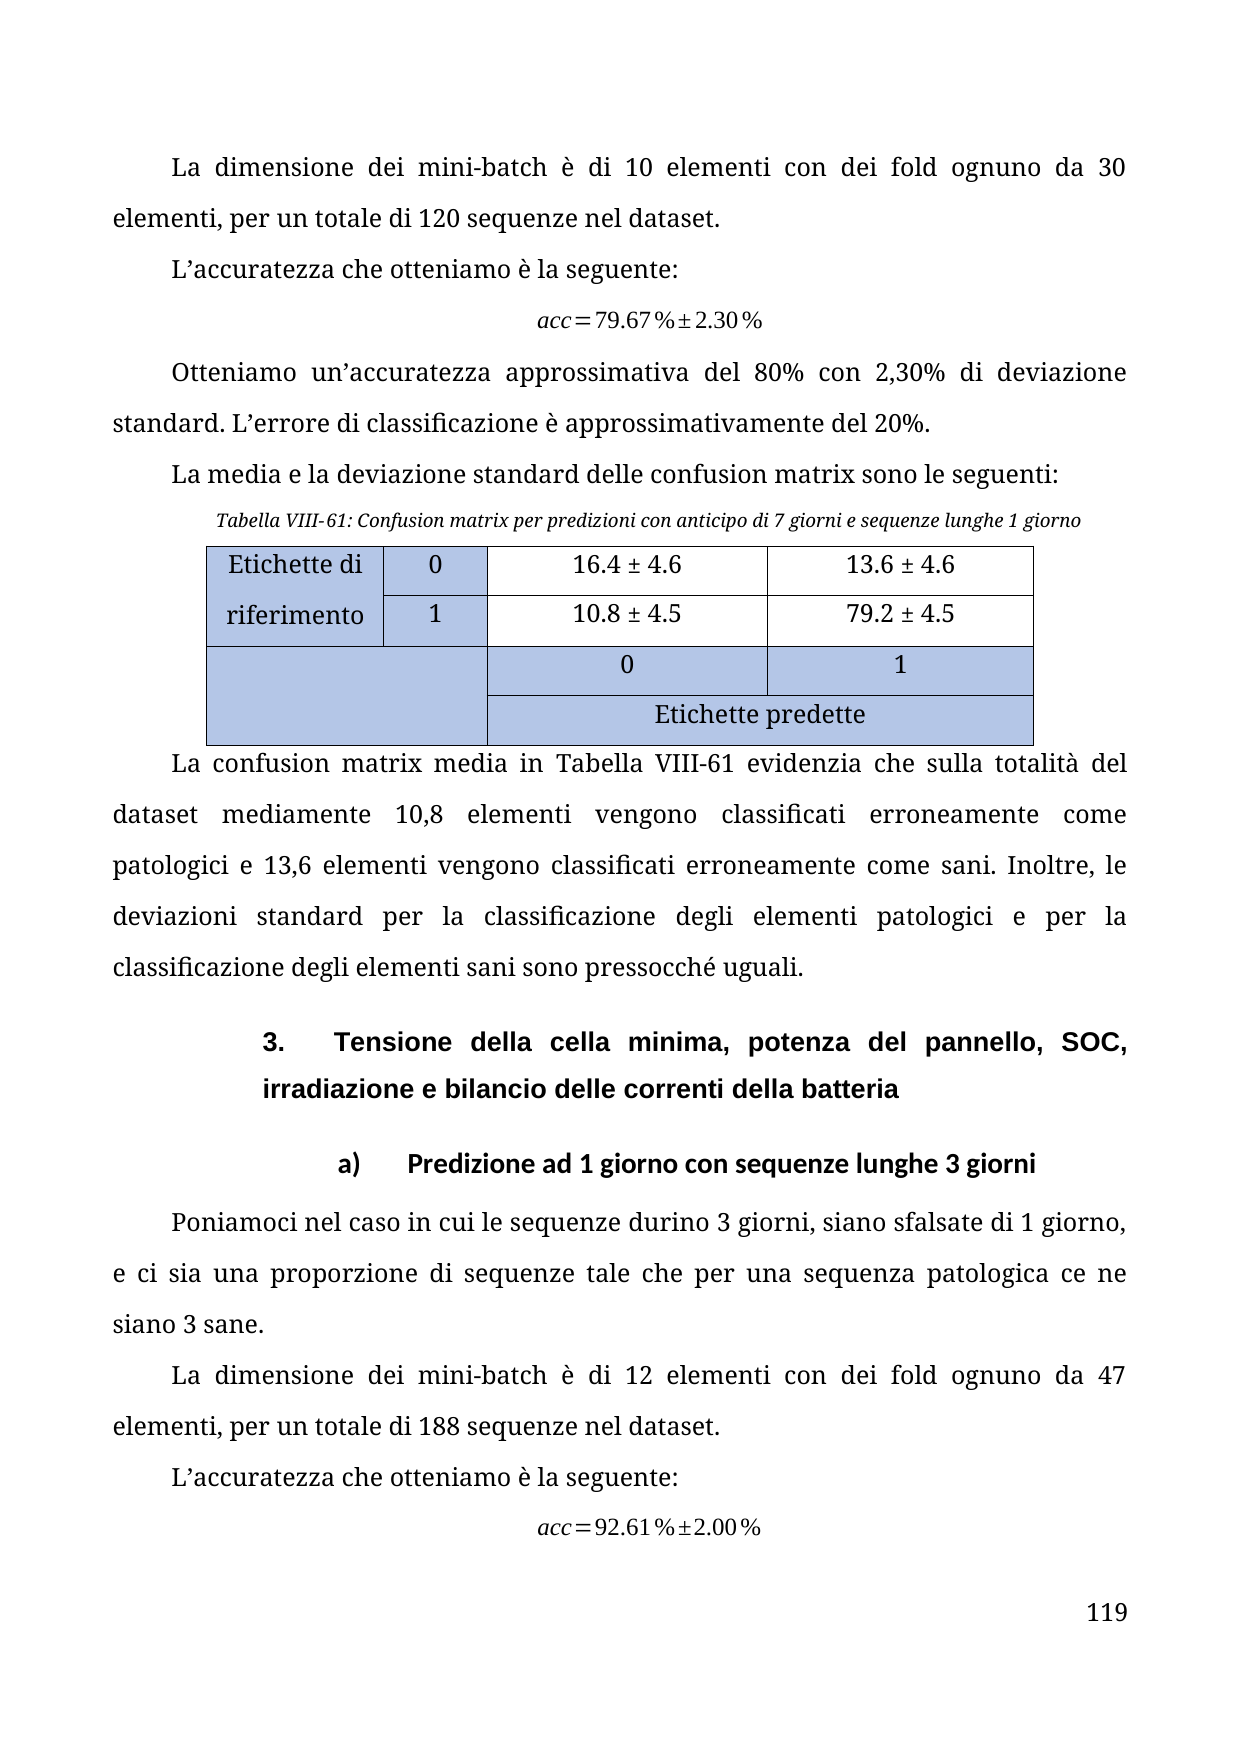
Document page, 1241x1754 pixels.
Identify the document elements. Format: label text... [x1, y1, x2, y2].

table_header Etichette di riferimento [207, 547, 383, 646]
table_header 13.6 ± 4.6 [768, 547, 1033, 595]
table_cell 10.8 ± 4.5 [488, 596, 767, 646]
table_cell [207, 647, 487, 745]
table_cell 1 [768, 647, 1033, 695]
text La dimensione dei mini-batch è di 10 elementi con dei fold ognuno da 30 elementi, per un totale di 120 sequenze nel dataset. [112, 150, 1128, 235]
subtitle Predizione ad 1 giorno con sequenze lunghe 3 giorni [337, 1145, 1128, 1180]
table_cell 1 [384, 596, 487, 646]
table_cell Etichette predette [488, 696, 1033, 745]
table_cell 0 [488, 647, 767, 695]
table_cell 79.2 ± 4.5 [768, 596, 1033, 646]
text L’accuratezza che otteniamo è la seguente: [112, 1459, 1128, 1494]
subtitle Tensione della cella minima, potenza del pannello, SOC, irradiazione e bilancio delle correnti della batteria [262, 1026, 1128, 1104]
text La dimensione dei mini-batch è di 12 elementi con dei fold ognuno da 47 elementi, per un totale di 188 sequenze nel dataset. [112, 1357, 1128, 1443]
text L’accuratezza che otteniamo è la seguente: [112, 252, 1128, 286]
table_header 0 [384, 547, 487, 595]
text La media e la deviazione standard delle confusion matrix sono le seguenti: [112, 456, 1128, 490]
table_header 16.4 ± 4.6 [488, 547, 767, 595]
text Poniamoci nel caso in cui le sequenze durino 3 giorni, siano sfalsate di 1 giorno, e ci sia una proporzione di sequenze tale che per una sequenza patologica ce ne siano 3 sane. [112, 1204, 1128, 1341]
text Otteniamo un’accuratezza approssimativa del 80% con 2,30% di deviazione standard. L’errore di classificazione è approssimativamente del 20%. [112, 354, 1128, 439]
